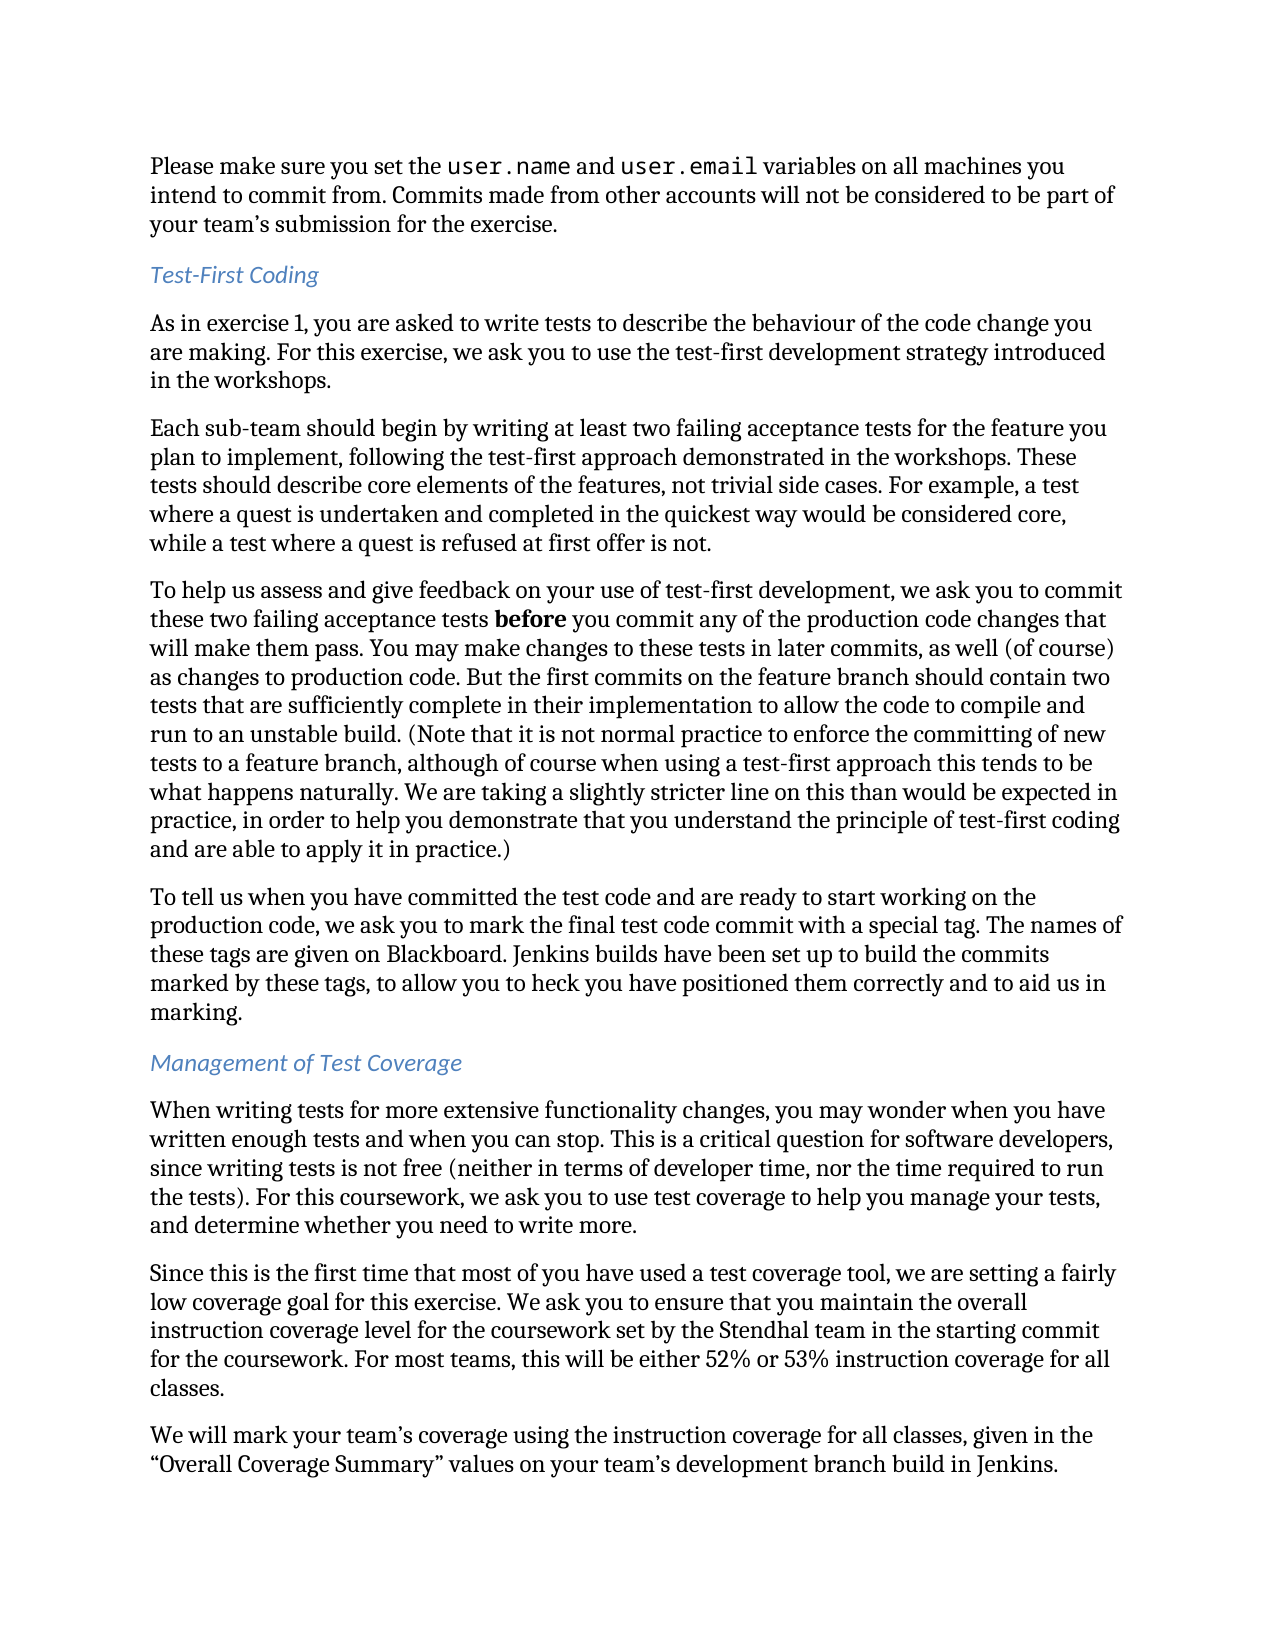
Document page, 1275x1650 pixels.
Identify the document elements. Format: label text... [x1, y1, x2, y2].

subtitle Test-First Coding [150, 259, 1125, 290]
text We will mark your team’s coverage using the instruction coverage for all classes, given in the “Overall Coverage Summary” values on your team’s development branch build in Jenkins. [150, 1421, 1125, 1479]
text Please make sure you set the user.name and user.email variables on all machines you intend to commit from. Commits made from other accounts will not be considered to be part of your team’s submission for the exercise. [150, 150, 1125, 239]
text When writing tests for more extensive functionality changes, you may wonder when you have written enough tests and when you can stop. This is a critical question for software developers, since writing tests is not free (neither in terms of developer time, nor the time required to run the tests). For this coursework, we ask you to use test coverage to help you manage your tests, and determine whether you need to write more. [150, 1096, 1125, 1240]
text To help us assess and give feedback on your use of test-first development, we ask you to commit these two failing acceptance tests before you commit any of the production code changes that will make them pass. You may make changes to these tests in later commits, as well (of course) as changes to production code. But the first commits on the feature branch should contain two tests that are sufficiently complete in their implementation to allow the code to compile and run to an unstable build. (Note that it is not normal practice to enforce the committing of new tests to a feature branch, although of course when using a test-first approach this tends to be what happens naturally. We are taking a slightly stricter line on this than would be expected in practice, in order to help you demonstrate that you understand the principle of test-first coding and are able to apply it in practice.) [150, 576, 1125, 864]
text To tell us when you have committed the test code and are ready to start working on the production code, we ask you to mark the final test code commit with a special tag. The names of these tags are given on Blackboard. Jenkins builds have been set up to build the commits marked by these tags, to allow you to heck you have positioned them correctly and to aid us in marking. [150, 883, 1125, 1026]
subtitle Management of Test Coverage [150, 1047, 1125, 1078]
text Each sub-team should begin by writing at least two failing acceptance tests for the feature you plan to implement, following the test-first approach demonstrated in the workshops. These tests should describe core elements of the features, not trivial side cases. For example, a test where a quest is undertaken and completed in the quickest way would be considered core, while a test where a quest is refused at first offer is not. [150, 414, 1125, 558]
text Since this is the first time that most of you have used a test coverage tool, we are setting a fairly low coverage goal for this exercise. We ask you to ensure that you maintain the overall instruction coverage level for the coursework set by the Stendhal team in the starting commit for the coursework. For most teams, this will be either 52% or 53% instruction coverage for all classes. [150, 1259, 1125, 1403]
text As in exercise 1, you are asked to write tests to describe the behaviour of the code change you are making. For this exercise, we ask you to use the test-first development strategy introduced in the workshops. [150, 309, 1125, 395]
